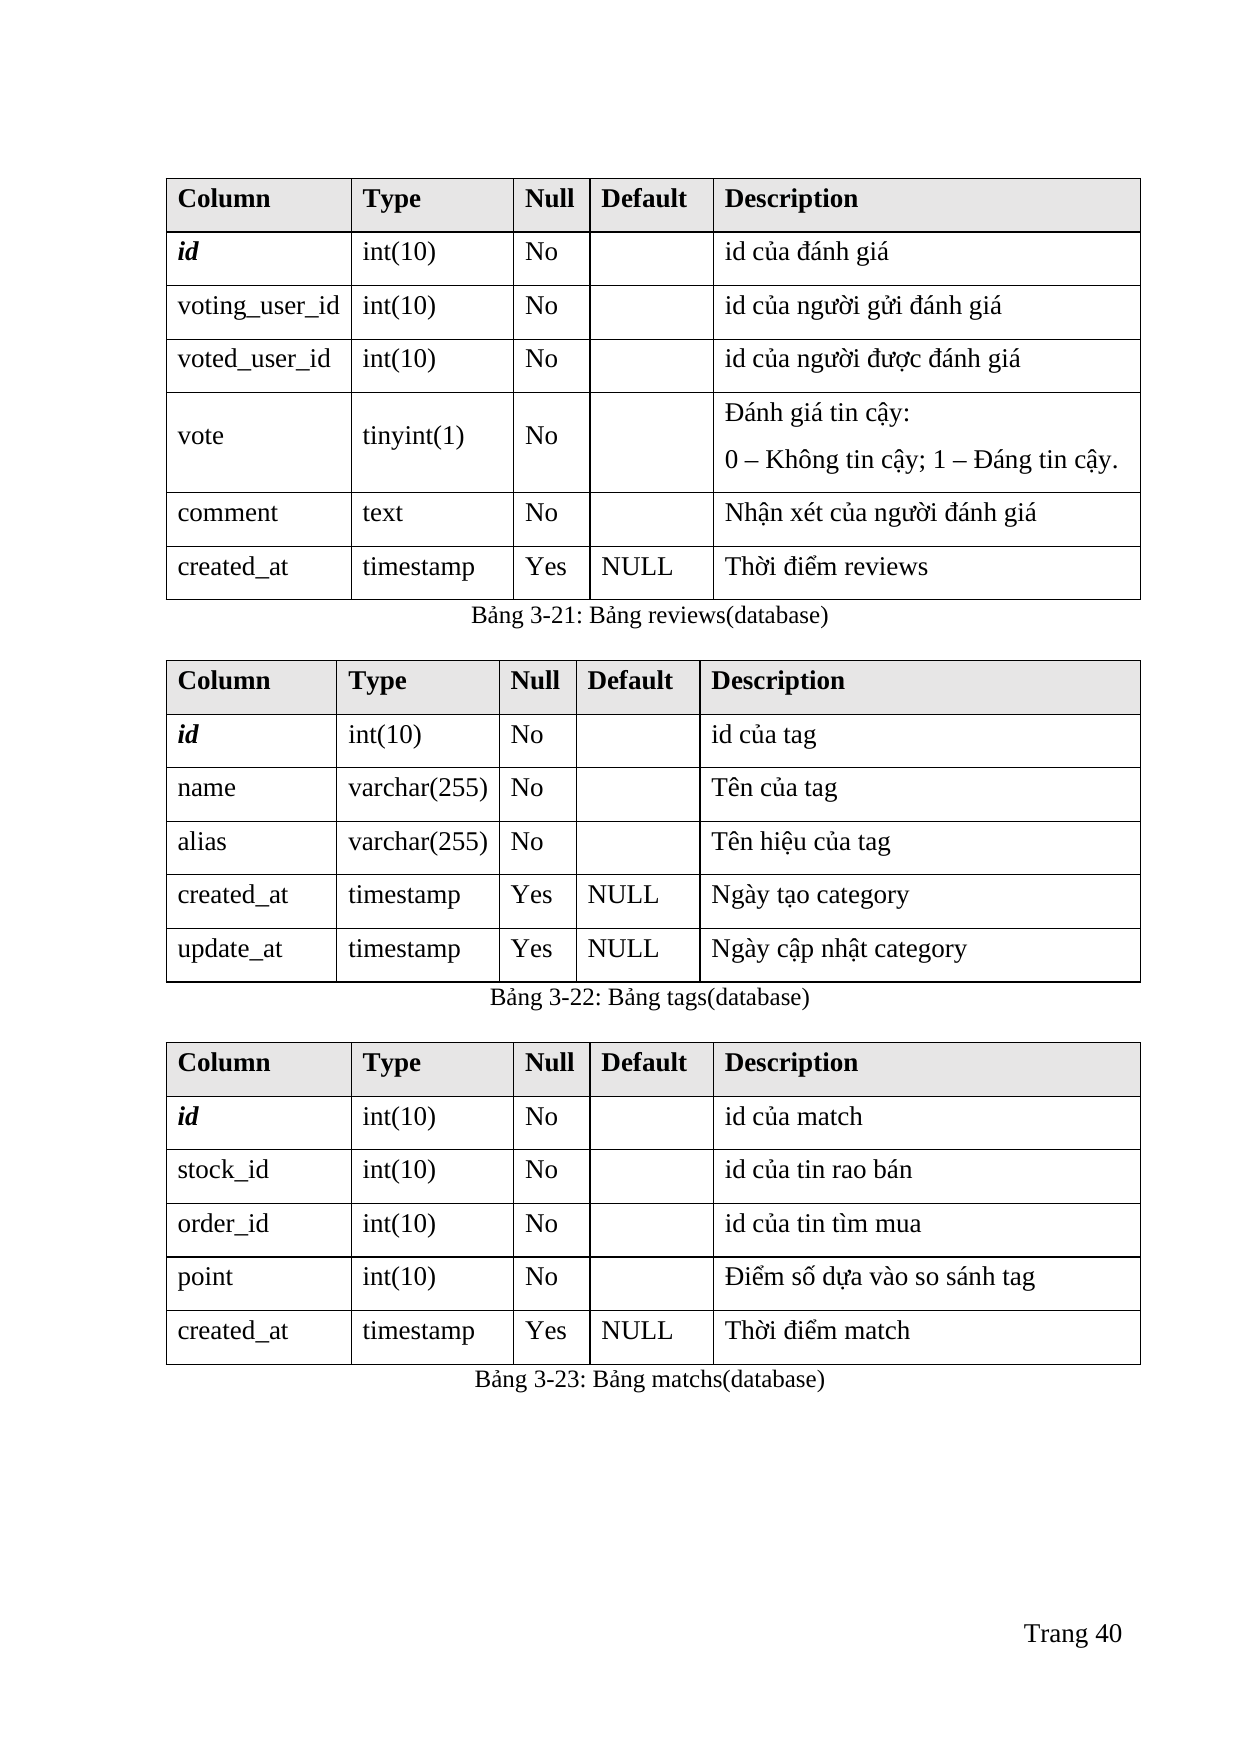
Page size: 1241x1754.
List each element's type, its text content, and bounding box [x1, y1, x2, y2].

table_cell No [514, 340, 589, 392]
table_cell Nhận xét của người đánh giá [714, 493, 1140, 546]
table_cell id của tin tìm mua [714, 1204, 1140, 1256]
table_cell id của người được đánh giá [714, 340, 1140, 392]
table_cell Ngày cập nhật category [701, 929, 1140, 981]
text Bảng 3-23: Bảng matchs(database) [177, 1365, 1122, 1393]
table_cell Yes [500, 875, 576, 928]
table_cell point [167, 1258, 351, 1310]
table_cell alias [167, 822, 336, 874]
table_cell [591, 340, 713, 392]
table_cell voting_user_id [167, 286, 351, 338]
table_cell [591, 1204, 713, 1256]
table_cell id của người gửi đánh giá [714, 286, 1140, 338]
table_header Description [714, 179, 1140, 231]
table_cell timestamp [352, 547, 513, 599]
table_cell No [500, 768, 576, 821]
table_cell text [352, 493, 513, 546]
table_cell Thời điểm match [714, 1311, 1140, 1363]
table_cell Yes [514, 1311, 589, 1363]
table_cell comment [167, 493, 351, 546]
table_cell Đánh giá tin cậy: 0 – Không tin cậy; 1 – Đáng tin cậy. [714, 393, 1140, 492]
table_cell int(10) [352, 340, 513, 392]
table_cell No [514, 393, 589, 492]
table_cell [591, 233, 713, 285]
table_cell No [514, 1150, 589, 1203]
table_cell Tên của tag [701, 768, 1140, 821]
table_header Default [591, 179, 713, 231]
table_cell [577, 768, 699, 821]
table_cell NULL [577, 929, 699, 981]
table_cell [591, 286, 713, 338]
table_cell NULL [591, 1311, 713, 1363]
table_cell id [167, 715, 336, 767]
table_header Description [701, 661, 1140, 714]
table_cell id [167, 233, 351, 285]
table_cell int(10) [352, 1097, 513, 1149]
table_header Null [500, 661, 576, 714]
table_cell created_at [167, 547, 351, 599]
table_cell voted_user_id [167, 340, 351, 392]
table_cell int(10) [352, 286, 513, 338]
table_cell int(10) [352, 233, 513, 285]
text Bảng 3-21: Bảng reviews(database) [177, 600, 1122, 629]
table_cell id [167, 1097, 351, 1149]
table_cell vote [167, 393, 351, 492]
table_cell timestamp [337, 929, 499, 981]
table_cell id của đánh giá [714, 233, 1140, 285]
table_header Type [352, 1043, 513, 1096]
table_cell [591, 1258, 713, 1310]
table_header Description [714, 1043, 1140, 1096]
table_header Null [514, 179, 589, 231]
table_header Column [167, 1043, 351, 1096]
table_cell Ngày tạo category [701, 875, 1140, 928]
table_cell Tên hiệu của tag [701, 822, 1140, 874]
table_cell No [514, 1097, 589, 1149]
table_cell [591, 1097, 713, 1149]
table_cell id của tag [701, 715, 1140, 767]
table_cell id của match [714, 1097, 1140, 1149]
table_cell created_at [167, 875, 336, 928]
table_cell timestamp [352, 1311, 513, 1363]
table_cell [577, 715, 699, 767]
table_cell Thời điểm reviews [714, 547, 1140, 599]
table_cell [577, 822, 699, 874]
table_cell timestamp [337, 875, 499, 928]
table_cell [591, 493, 713, 546]
table_cell NULL [591, 547, 713, 599]
table_cell No [514, 493, 589, 546]
table_cell int(10) [352, 1150, 513, 1203]
table_cell stock_id [167, 1150, 351, 1203]
table_cell created_at [167, 1311, 351, 1363]
table_header Column [167, 661, 336, 714]
table_cell Yes [500, 929, 576, 981]
table_cell int(10) [352, 1258, 513, 1310]
table_cell No [514, 286, 589, 338]
table_cell update_at [167, 929, 336, 981]
table_cell NULL [577, 875, 699, 928]
table_header Default [591, 1043, 713, 1096]
table_cell varchar(255) [337, 768, 499, 821]
table_cell Điểm số dựa vào so sánh tag [714, 1258, 1140, 1310]
table_cell order_id [167, 1204, 351, 1256]
table_cell No [500, 822, 576, 874]
table_cell No [514, 1204, 589, 1256]
table_cell No [500, 715, 576, 767]
table_cell No [514, 233, 589, 285]
table_cell [591, 393, 713, 492]
table_cell No [514, 1258, 589, 1310]
table_header Type [352, 179, 513, 231]
table_cell tinyint(1) [352, 393, 513, 492]
table_cell int(10) [352, 1204, 513, 1256]
table_cell id của tin rao bán [714, 1150, 1140, 1203]
table_header Null [514, 1043, 589, 1096]
table_cell name [167, 768, 336, 821]
table_header Type [337, 661, 499, 714]
table_header Default [577, 661, 699, 714]
table_cell Yes [514, 547, 589, 599]
table_cell [591, 1150, 713, 1203]
table_header Column [167, 179, 351, 231]
table_cell int(10) [337, 715, 499, 767]
table_cell varchar(255) [337, 822, 499, 874]
text Bảng 3-22: Bảng tags(database) [177, 983, 1122, 1011]
